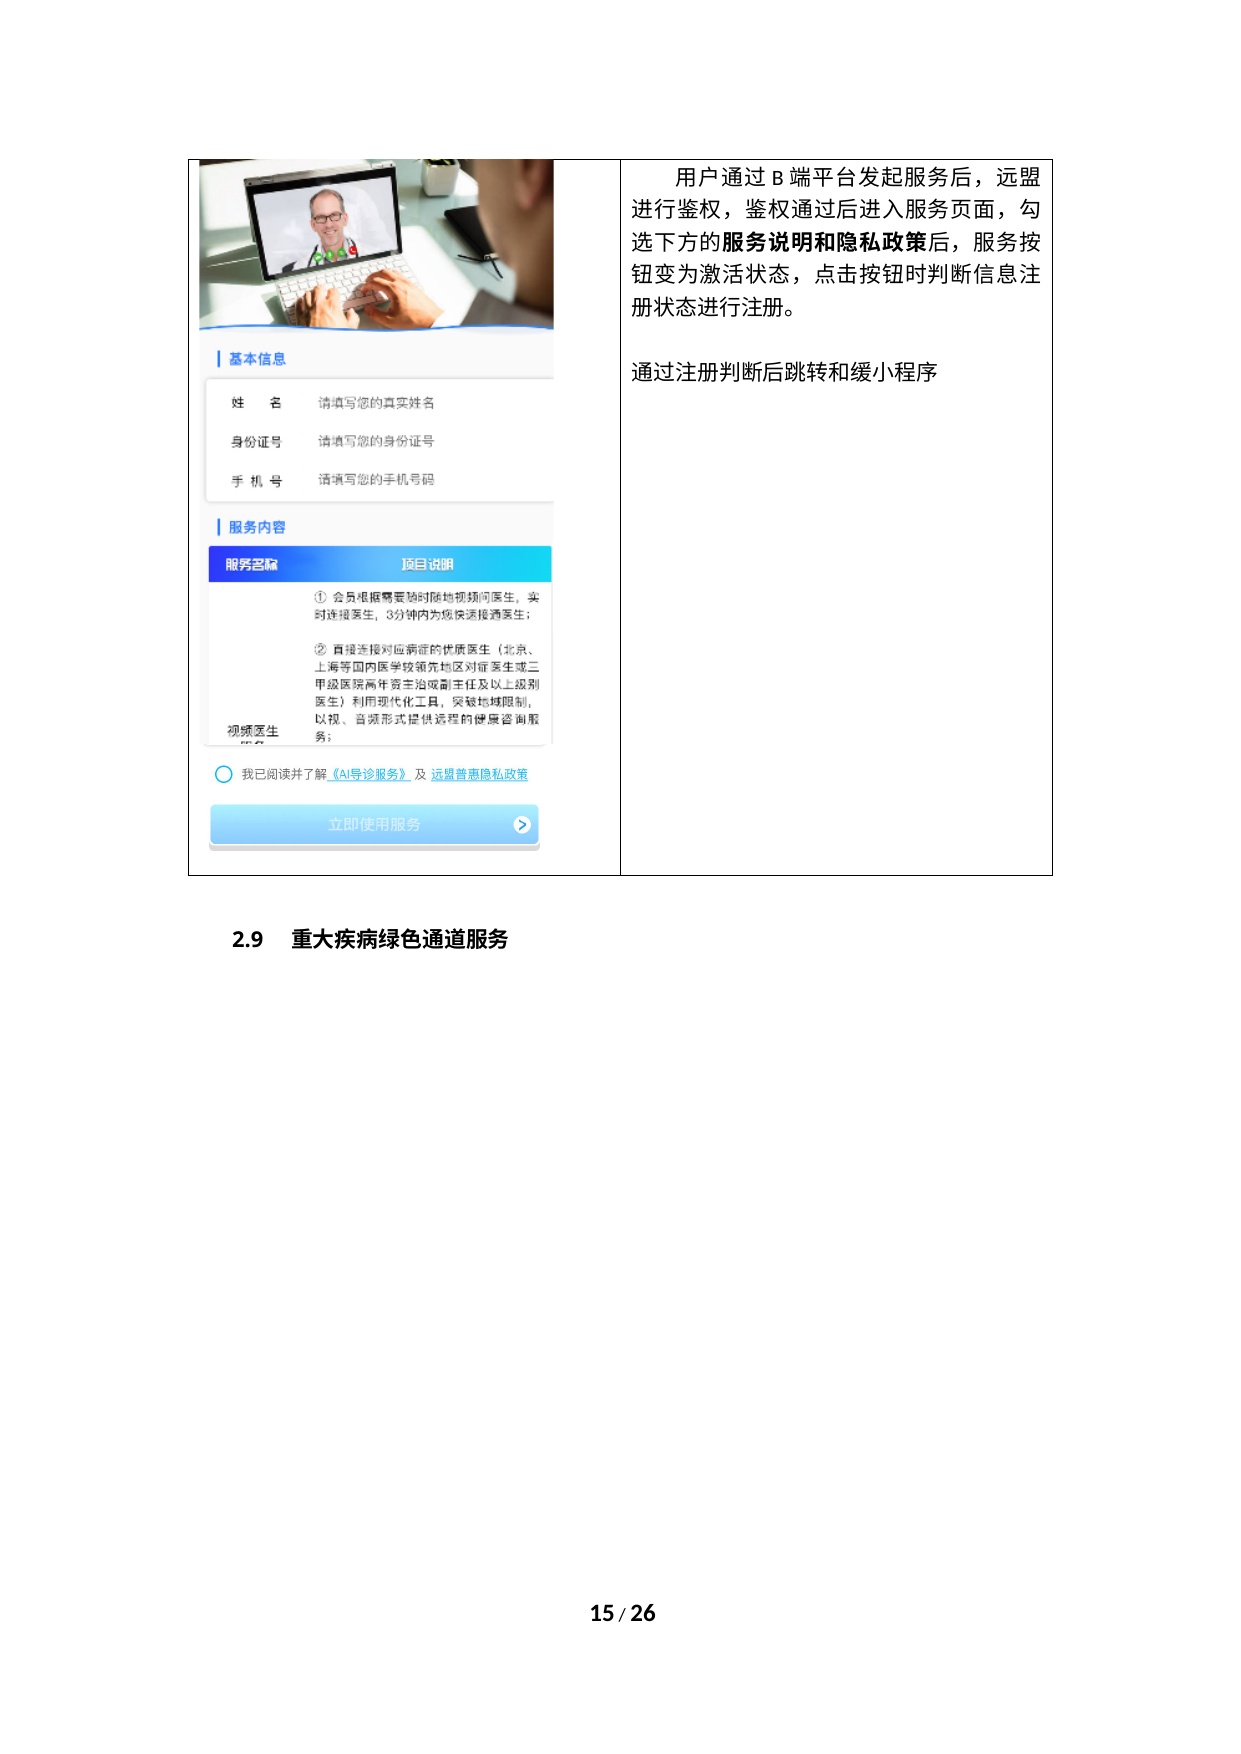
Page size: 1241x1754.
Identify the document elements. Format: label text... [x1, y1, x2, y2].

picture [199, 159, 554, 862]
table_header 用户通过B端平台发起服务后，远盟进行鉴权，鉴权通过后进入服务页面，勾选下方的服务说明和隐私政策后，服务按钮变为激活状态，点击按钮时判断信息注册状态进行注册。 通过注册判断后跳转和缓小程序 [621, 160, 1052, 874]
table_header [189, 160, 620, 874]
list 重大疾病绿色通道服务 [232, 921, 1053, 954]
